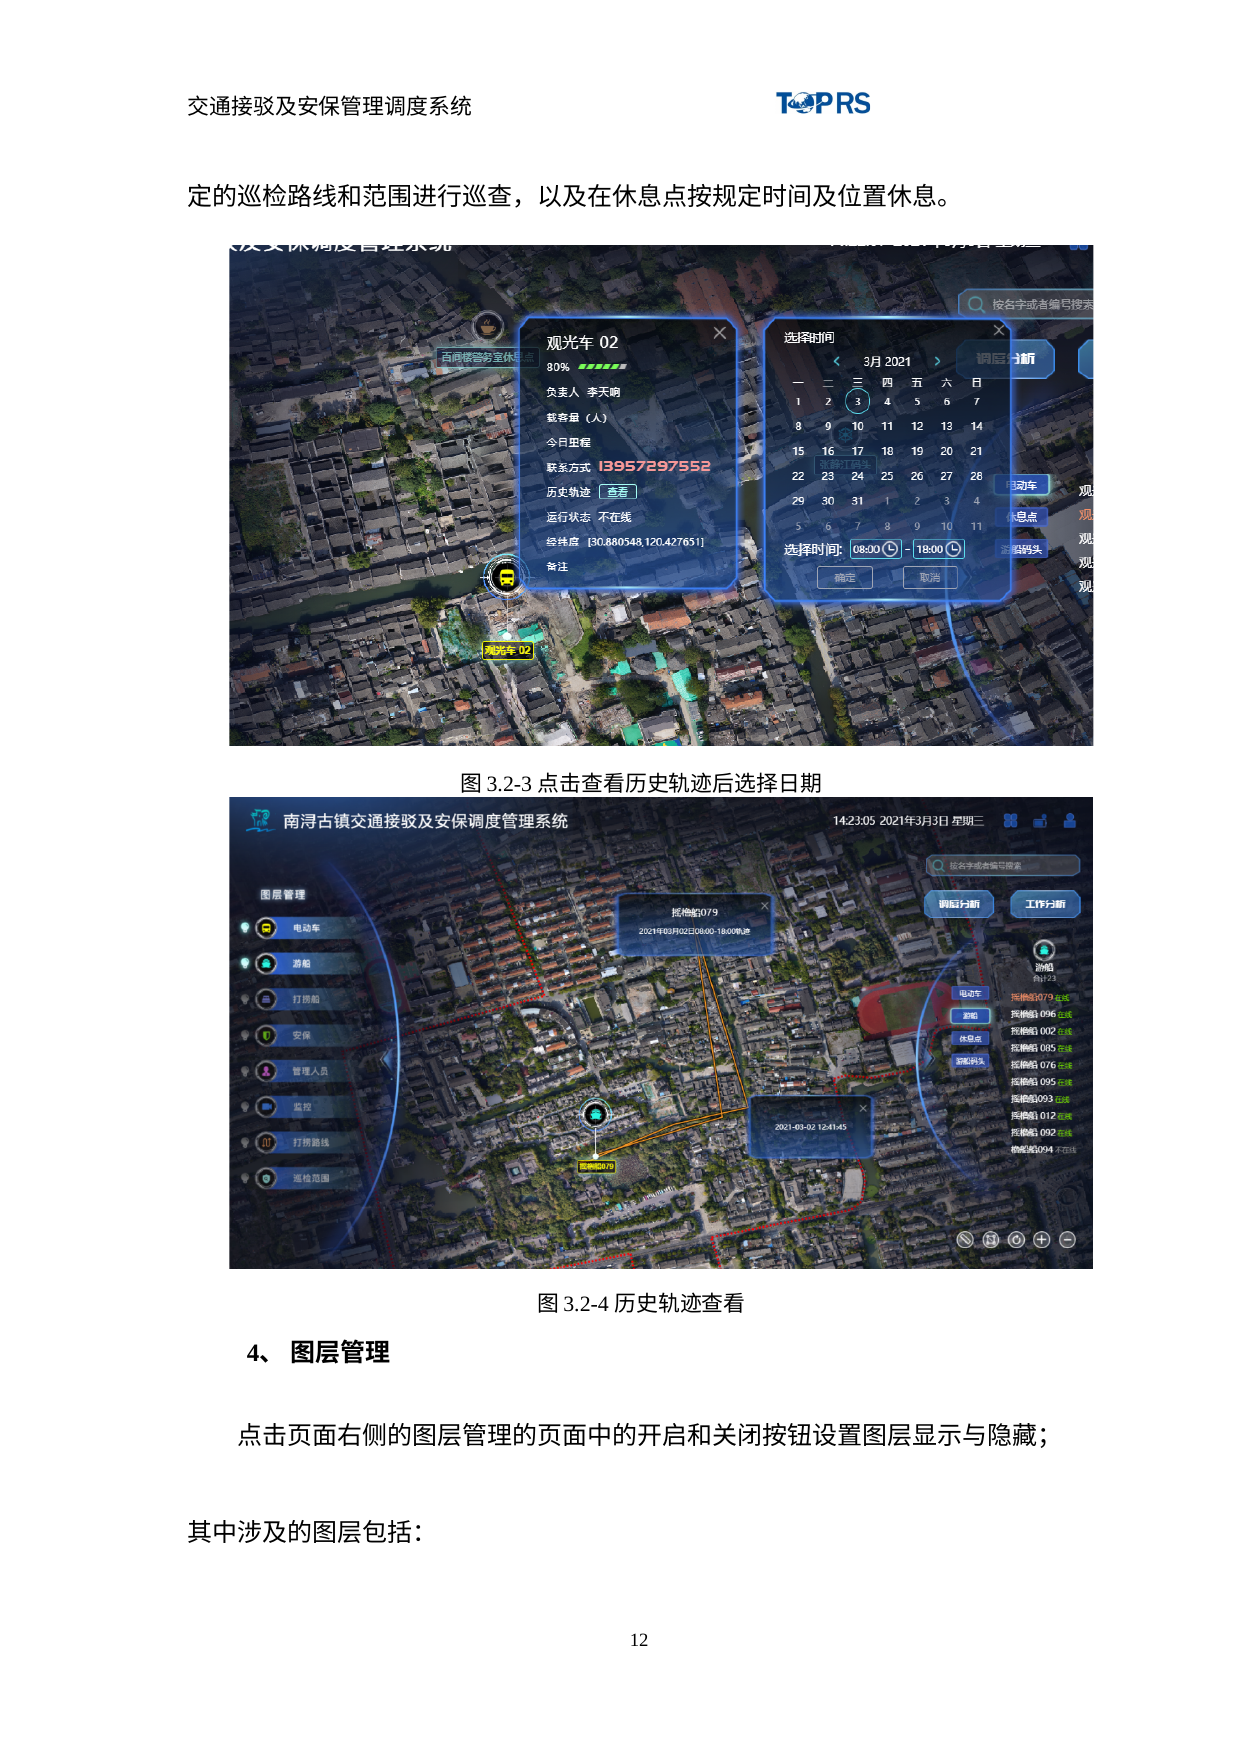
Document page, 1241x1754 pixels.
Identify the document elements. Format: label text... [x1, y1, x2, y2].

list 图层管理 [247, 1318, 1053, 1383]
text 图3.2-4 历史轨迹查看 [187, 1285, 1053, 1318]
picture [229, 245, 1094, 746]
text 点击页面右侧的图层管理的页面中的开启和关闭按钮设置图层显示与隐藏；其中涉及的图层包括： [187, 1401, 1053, 1563]
text 图3.2-3 点击查看历史轨迹后选择日期 [187, 765, 1053, 798]
picture [775, 91, 871, 114]
picture [229, 797, 1093, 1269]
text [187, 162, 1053, 227]
